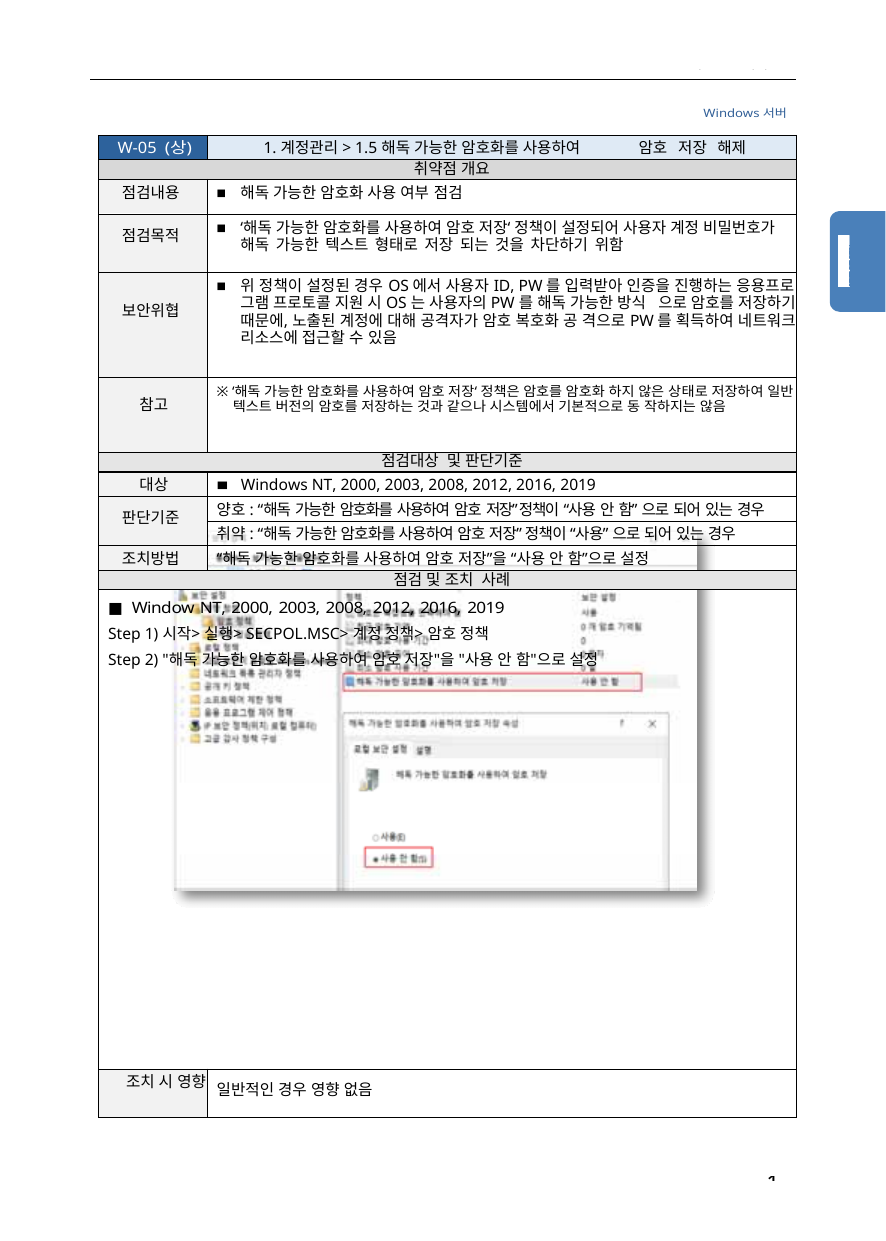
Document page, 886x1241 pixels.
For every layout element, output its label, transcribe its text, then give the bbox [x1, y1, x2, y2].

picture [208, 529, 715, 545]
picture [838, 235, 850, 287]
picture [208, 546, 715, 570]
picture [171, 590, 715, 909]
list Windows 서버 [649, 105, 787, 121]
